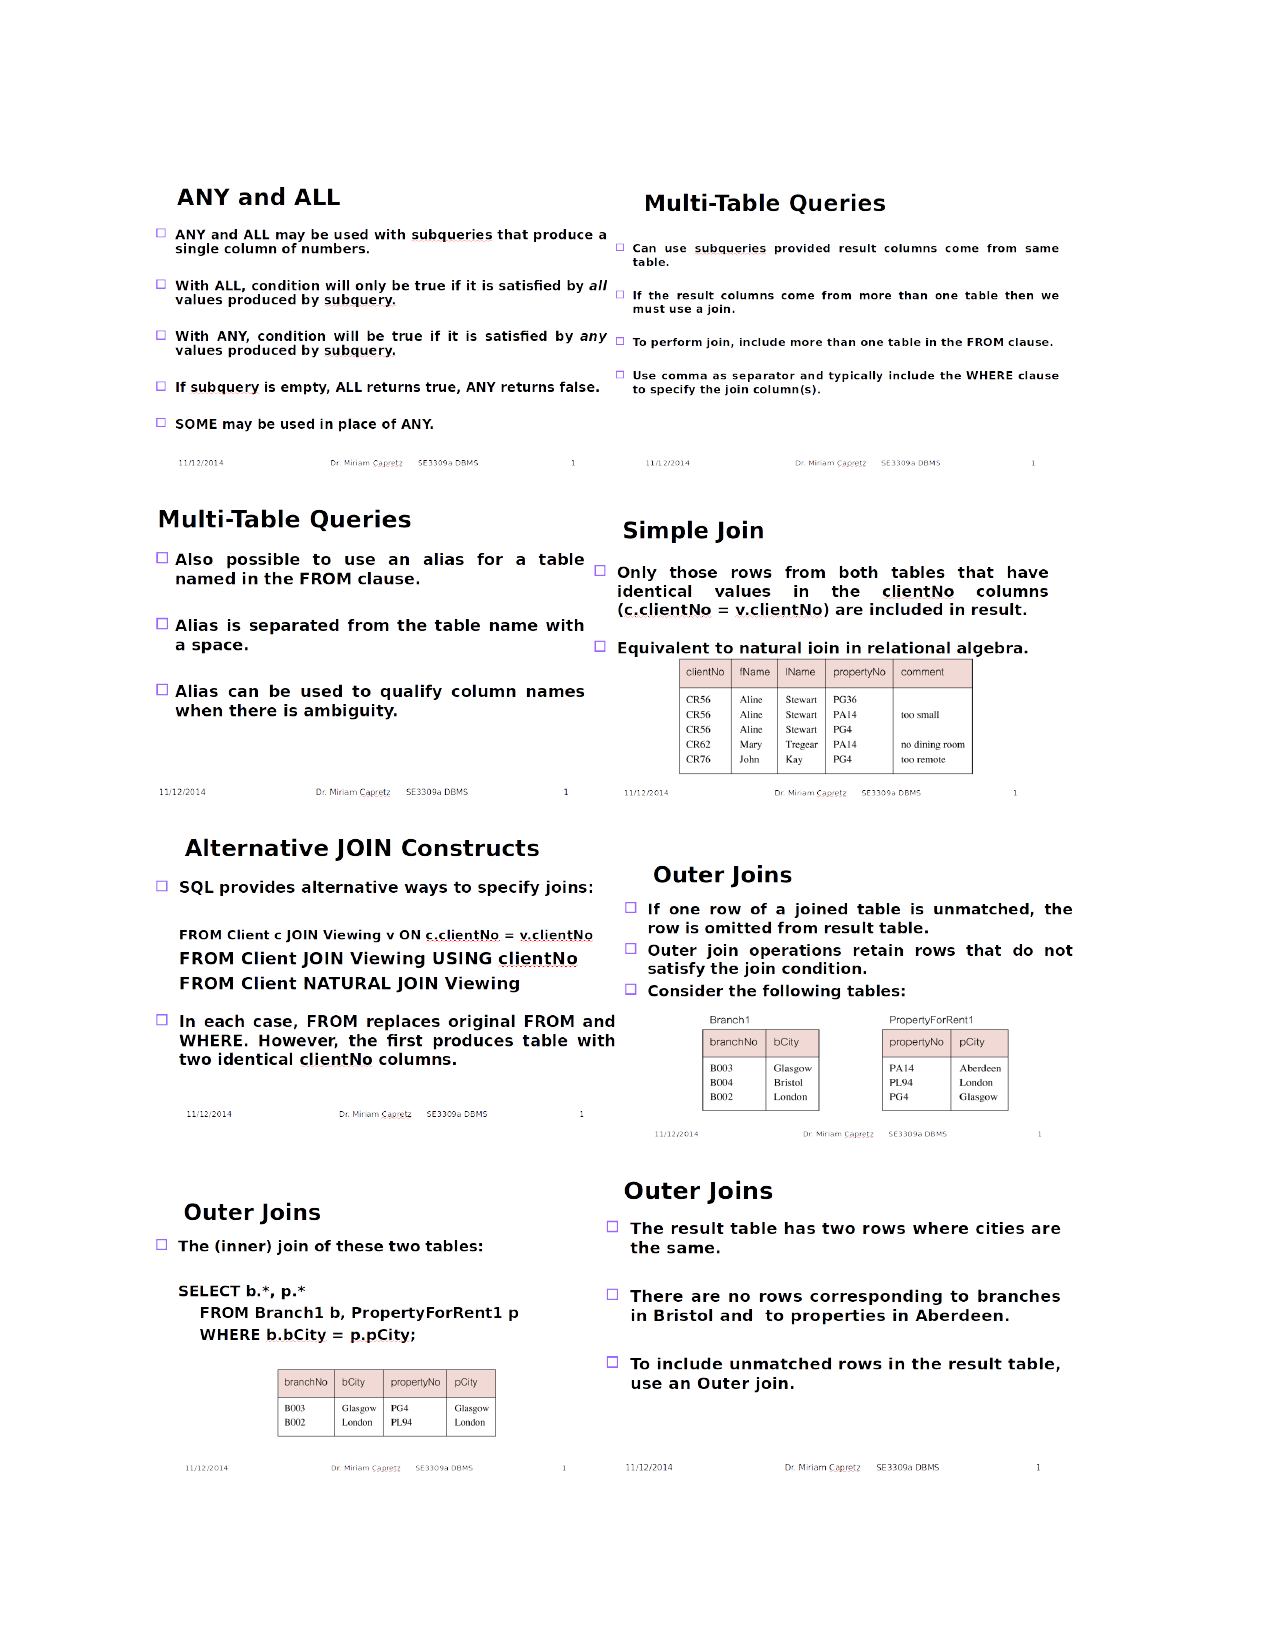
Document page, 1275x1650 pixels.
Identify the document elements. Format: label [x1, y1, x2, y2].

picture [150, 470, 1053, 797]
picture [150, 1141, 1066, 1472]
picture [150, 800, 1077, 1138]
picture [150, 150, 1063, 467]
